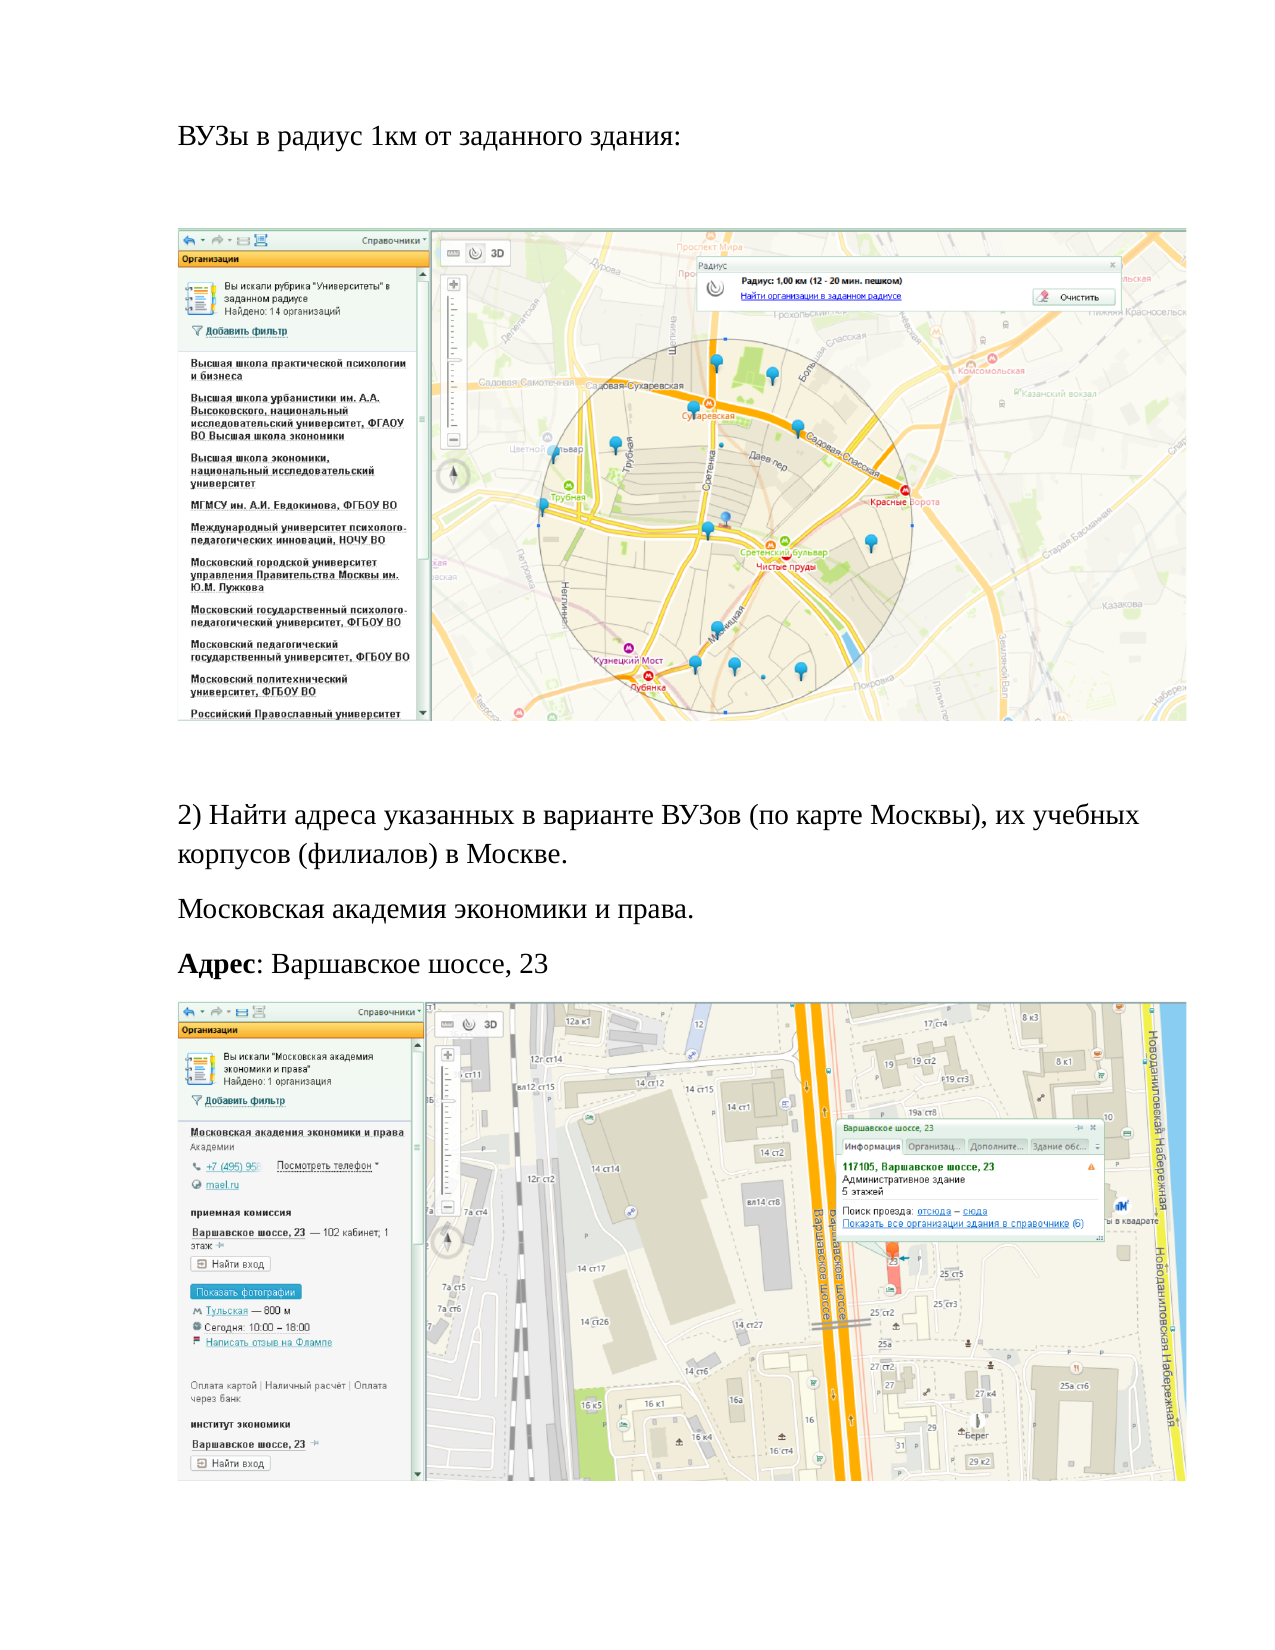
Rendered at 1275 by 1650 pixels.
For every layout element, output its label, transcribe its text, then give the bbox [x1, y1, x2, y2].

text 2) Найти адреса указанных в варианте ВУЗов (по карте Москвы), их учебных корпусов (филиалов) в Москве. [177, 797, 1186, 869]
picture [177, 228, 1187, 721]
text ВУЗы в радиус 1км от заданного здания: [177, 118, 1186, 152]
text Адрес: Варшавское шоссе, 23 [177, 946, 1186, 980]
picture [177, 1001, 1187, 1481]
text Московская академия экономики и права. [177, 891, 1186, 924]
